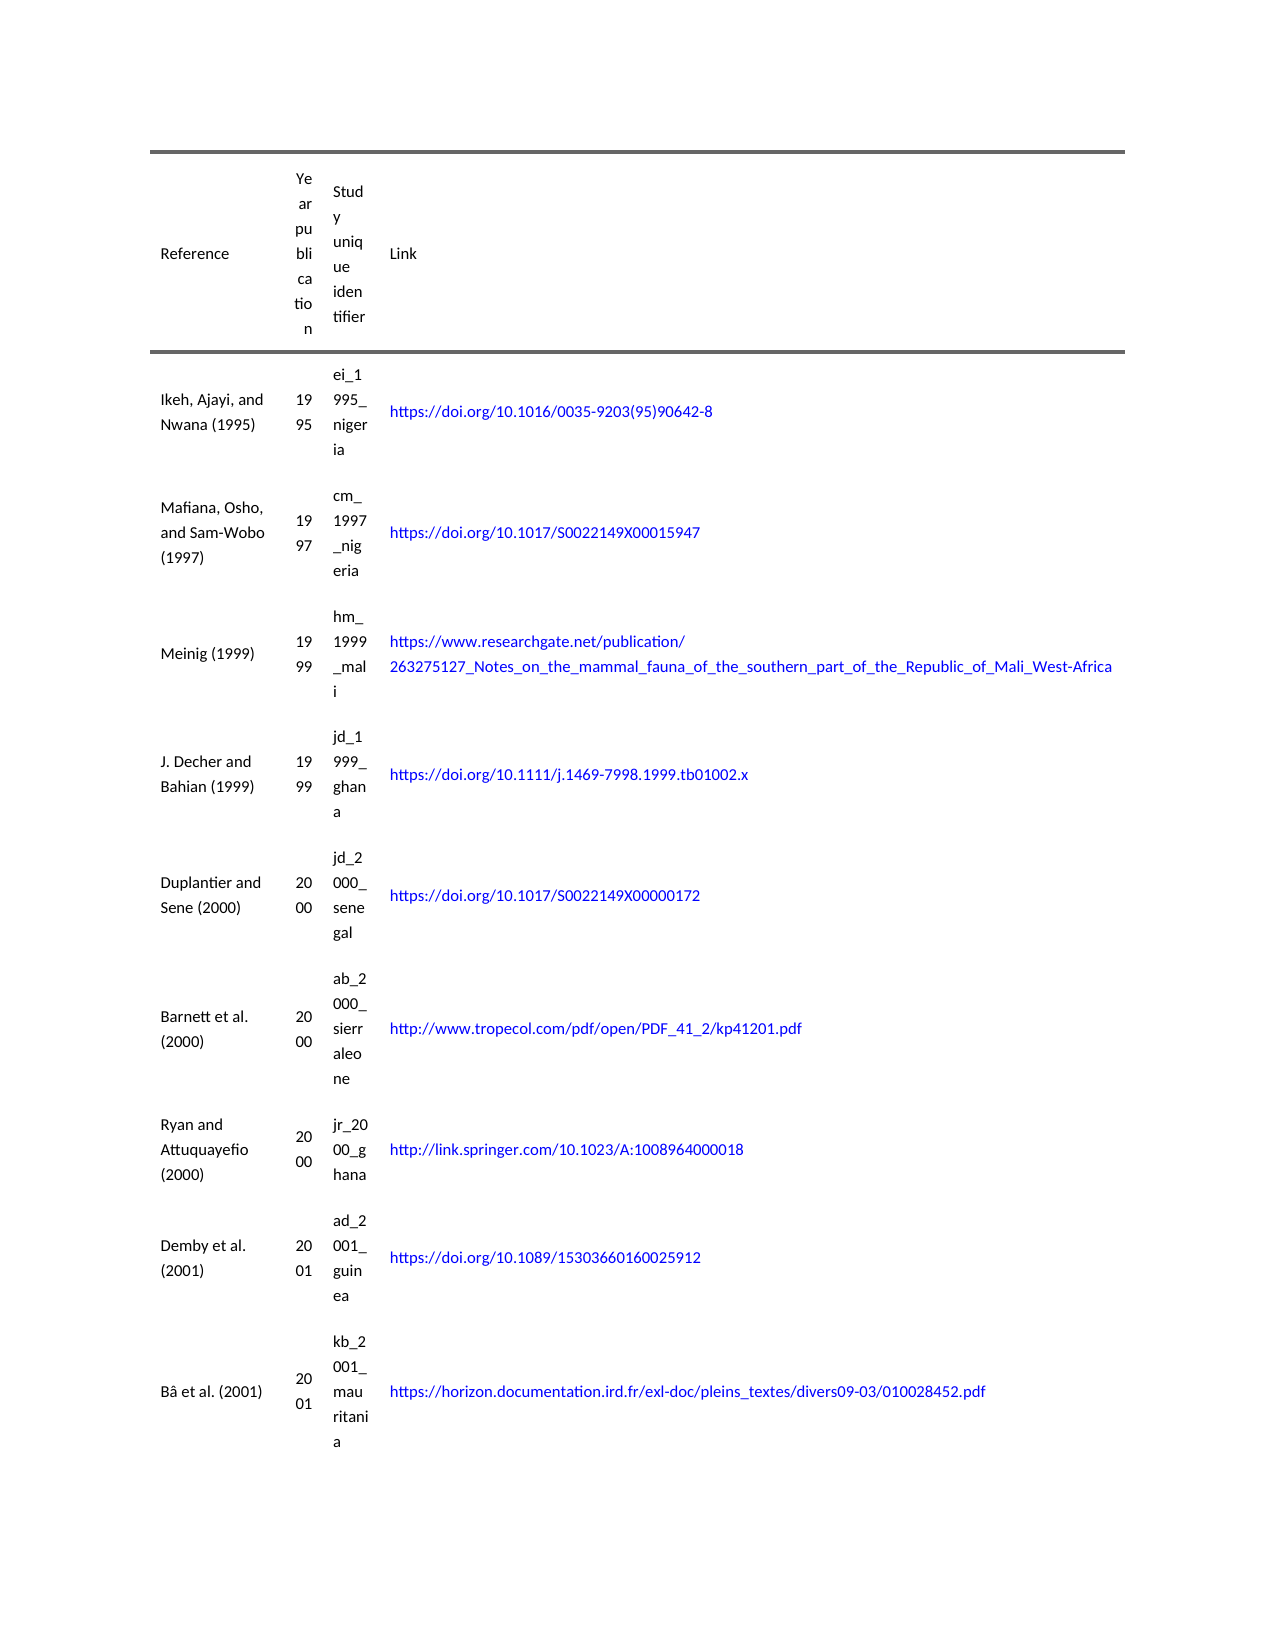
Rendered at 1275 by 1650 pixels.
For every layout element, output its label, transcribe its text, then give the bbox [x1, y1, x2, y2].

table_header Reference [150, 154, 279, 350]
table_cell hm_1999_mali [323, 592, 379, 712]
table_cell 2000 [279, 833, 322, 954]
table_cell cm_1997_nigeria [323, 471, 379, 592]
table_cell Barnett et al. (2000) [150, 954, 279, 1100]
table_cell 1997 [279, 471, 322, 592]
table_cell 2001 [279, 1196, 322, 1317]
table_cell ad_2001_guinea [323, 1196, 379, 1317]
table_header Link [379, 154, 1125, 350]
table_cell https://horizon.documentation.ird.fr/exl-doc/pleins_textes/divers09-03/010028452.pdf [379, 1317, 1125, 1462]
table_cell 2001 [279, 1317, 322, 1462]
table_cell https://doi.org/10.1089/15303660160025912 [379, 1196, 1125, 1317]
table_cell Ikeh, Ajayi, and Nwana (1995) [150, 354, 279, 471]
table_cell jd_2000_senegal [323, 833, 379, 954]
table_cell https://doi.org/10.1016/0035-9203(95)90642-8 [379, 354, 1125, 471]
table_cell https://www.researchgate.net/publication/263275127_Notes_on_the_mammal_fauna_of_the_southern_part_of_the_Republic_of_Mali_West-Africa [379, 592, 1125, 712]
table_cell 2000 [279, 954, 322, 1100]
table_cell jr_2000_ghana [323, 1100, 379, 1196]
table_cell J. Decher and Bahian (1999) [150, 713, 279, 833]
table_cell 2000 [279, 1100, 322, 1196]
table_header Year publication [279, 154, 322, 350]
table_cell http://link.springer.com/10.1023/A:1008964000018 [379, 1100, 1125, 1196]
table_cell 1999 [279, 713, 322, 833]
table_cell Bâ et al. (2001) [150, 1317, 279, 1462]
table_cell kb_2001_mauritania [323, 1317, 379, 1462]
table_cell Duplantier and Sene (2000) [150, 833, 279, 954]
table_cell jd_1999_ghana [323, 713, 379, 833]
table_cell ab_2000_sierraleone [323, 954, 379, 1100]
table_cell https://doi.org/10.1017/S0022149X00000172 [379, 833, 1125, 954]
table_cell https://doi.org/10.1111/j.1469-7998.1999.tb01002.x [379, 713, 1125, 833]
table_cell Ryan and Attuquayefio (2000) [150, 1100, 279, 1196]
table_cell 1995 [279, 354, 322, 471]
table_cell 1999 [279, 592, 322, 712]
table_header Study unique identifier [323, 154, 379, 350]
table_cell Demby et al. (2001) [150, 1196, 279, 1317]
table_cell https://doi.org/10.1017/S0022149X00015947 [379, 471, 1125, 592]
table_cell Meinig (1999) [150, 592, 279, 712]
table_cell Mafiana, Osho, and Sam-Wobo (1997) [150, 471, 279, 592]
table_cell http://www.tropecol.com/pdf/open/PDF_41_2/kp41201.pdf [379, 954, 1125, 1100]
table_cell ei_1995_nigeria [323, 354, 379, 471]
